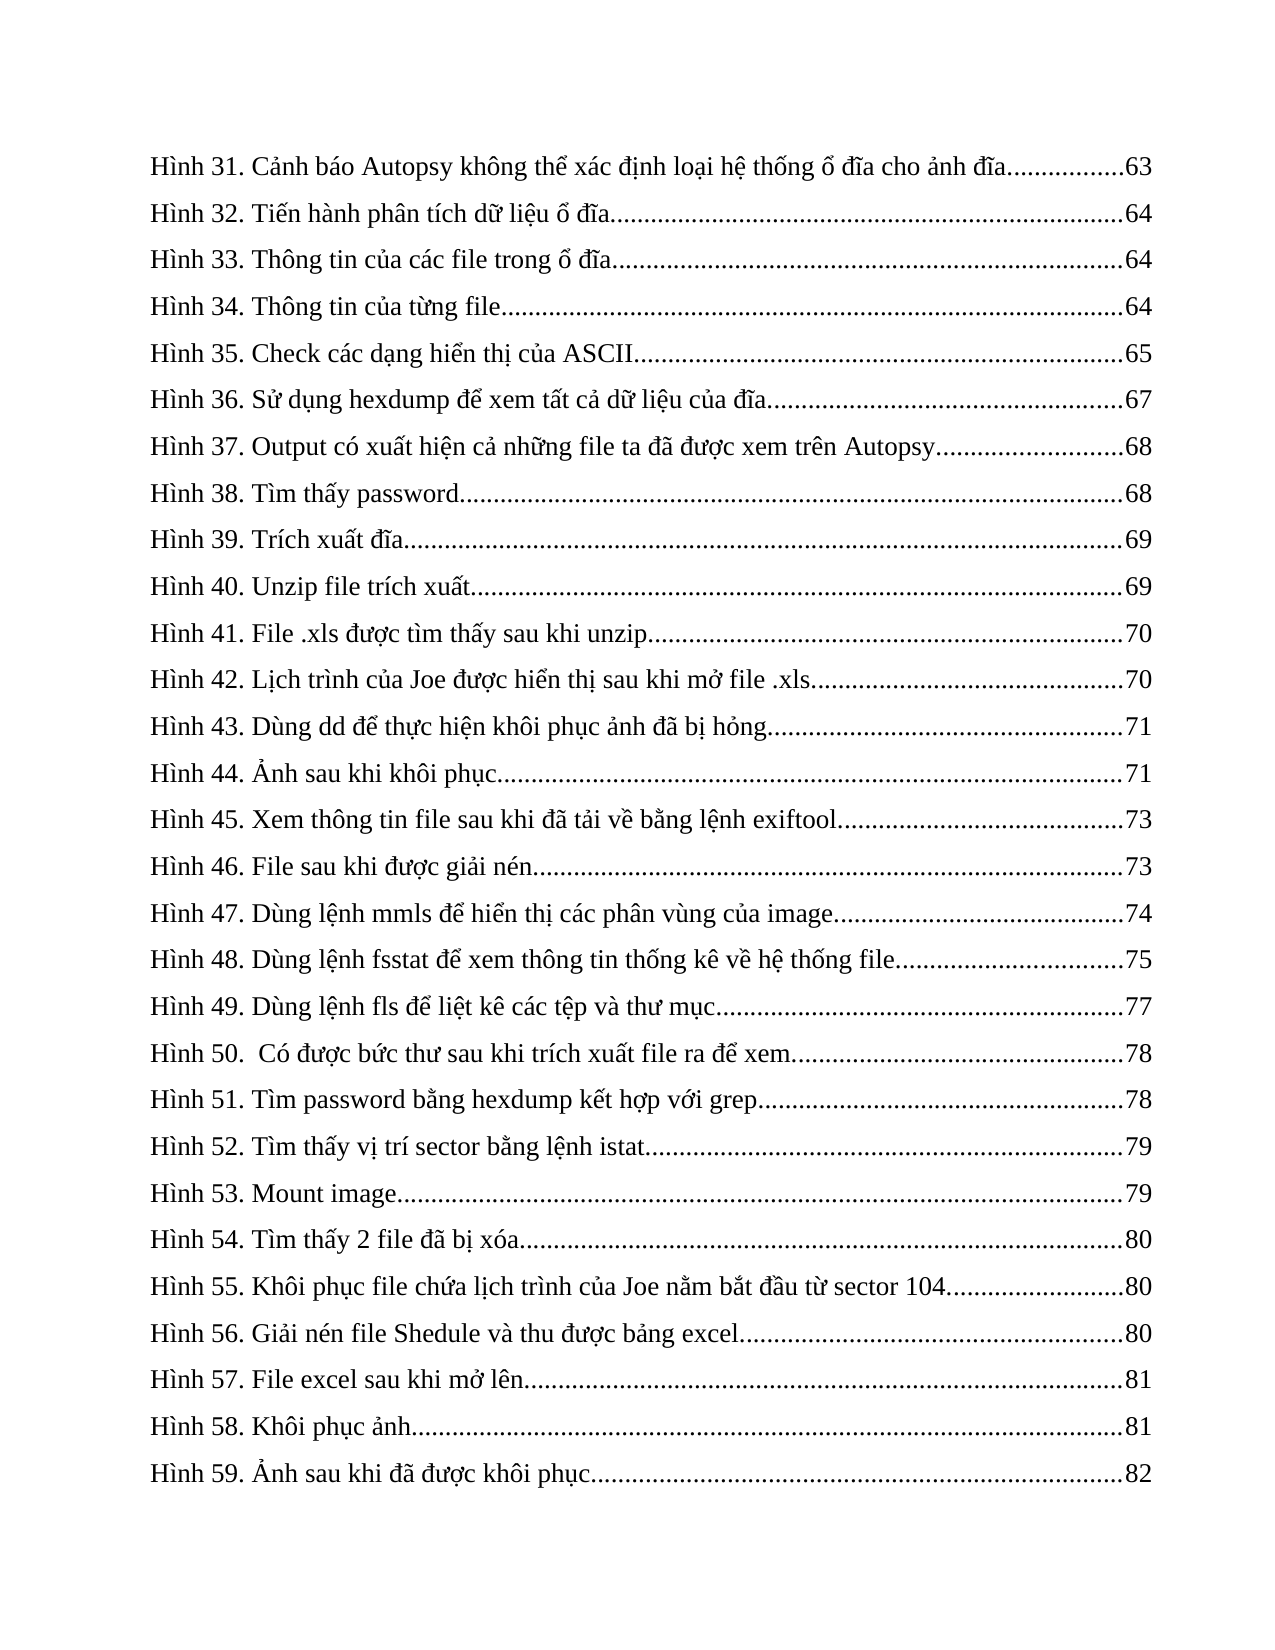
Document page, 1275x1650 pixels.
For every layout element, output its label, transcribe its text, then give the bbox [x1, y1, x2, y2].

text Hình 39. Trích xuất đĩa. 69 [150, 523, 1153, 554]
text Hình 47. Dùng lệnh mmls để hiển thị các phân vùng của image. 74 [150, 897, 1153, 928]
text Hình 40. Unzip file trích xuất. 69 [150, 570, 1153, 601]
text Hình 35. Check các dạng hiển thị của ASCII. 65 [150, 337, 1153, 368]
text Hình 38. Tìm thấy password. 68 [150, 477, 1153, 508]
text Hình 31. Cảnh báo Autopsy không thể xác định loại hệ thống ổ đĩa cho ảnh đĩa. 63 [150, 150, 1153, 181]
text Hình 33. Thông tin của các file trong ổ đĩa. 64 [150, 243, 1153, 274]
text Hình 44. Ảnh sau khi khôi phục. 71 [150, 757, 1153, 788]
text Hình 52. Tìm thấy vị trí sector bằng lệnh istat. 79 [150, 1130, 1153, 1161]
text Hình 50. Có được bức thư sau khi trích xuất file ra để xem. 78 [150, 1037, 1153, 1068]
text Hình 49. Dùng lệnh fls để liệt kê các tệp và thư mục. 77 [150, 990, 1153, 1021]
text Hình 59. Ảnh sau khi đã được khôi phục. 82 [150, 1457, 1153, 1488]
text Hình 54. Tìm thấy 2 file đã bị xóa. 80 [150, 1223, 1153, 1254]
text Hình 36. Sử dụng hexdump để xem tất cả dữ liệu của đĩa. 67 [150, 383, 1153, 414]
text Hình 41. File .xls được tìm thấy sau khi unzip. 70 [150, 617, 1153, 648]
text Hình 32. Tiến hành phân tích dữ liệu ổ đĩa. 64 [150, 197, 1153, 228]
text Hình 53. Mount image. 79 [150, 1177, 1153, 1208]
text Hình 46. File sau khi được giải nén. 73 [150, 850, 1153, 881]
text Hình 45. Xem thông tin file sau khi đã tải về bằng lệnh exiftool. 73 [150, 803, 1153, 834]
text Hình 34. Thông tin của từng file. 64 [150, 290, 1153, 321]
text Hình 56. Giải nén file Shedule và thu được bảng excel. 80 [150, 1317, 1153, 1348]
text Hình 43. Dùng dd để thực hiện khôi phục ảnh đã bị hỏng. 71 [150, 710, 1153, 741]
text Hình 48. Dùng lệnh fsstat để xem thông tin thống kê về hệ thống file. 75 [150, 943, 1153, 974]
text Hình 51. Tìm password bằng hexdump kết hợp với grep. 78 [150, 1083, 1153, 1114]
text Hình 37. Output có xuất hiện cả những file ta đã được xem trên Autopsy. 68 [150, 430, 1153, 461]
text Hình 42. Lịch trình của Joe được hiển thị sau khi mở file .xls. 70 [150, 663, 1153, 694]
text Hình 57. File excel sau khi mở lên. 81 [150, 1363, 1153, 1394]
text Hình 55. Khôi phục file chứa lịch trình của Joe nằm bắt đầu từ sector 104. 80 [150, 1270, 1153, 1301]
text Hình 58. Khôi phục ảnh. 81 [150, 1410, 1153, 1441]
